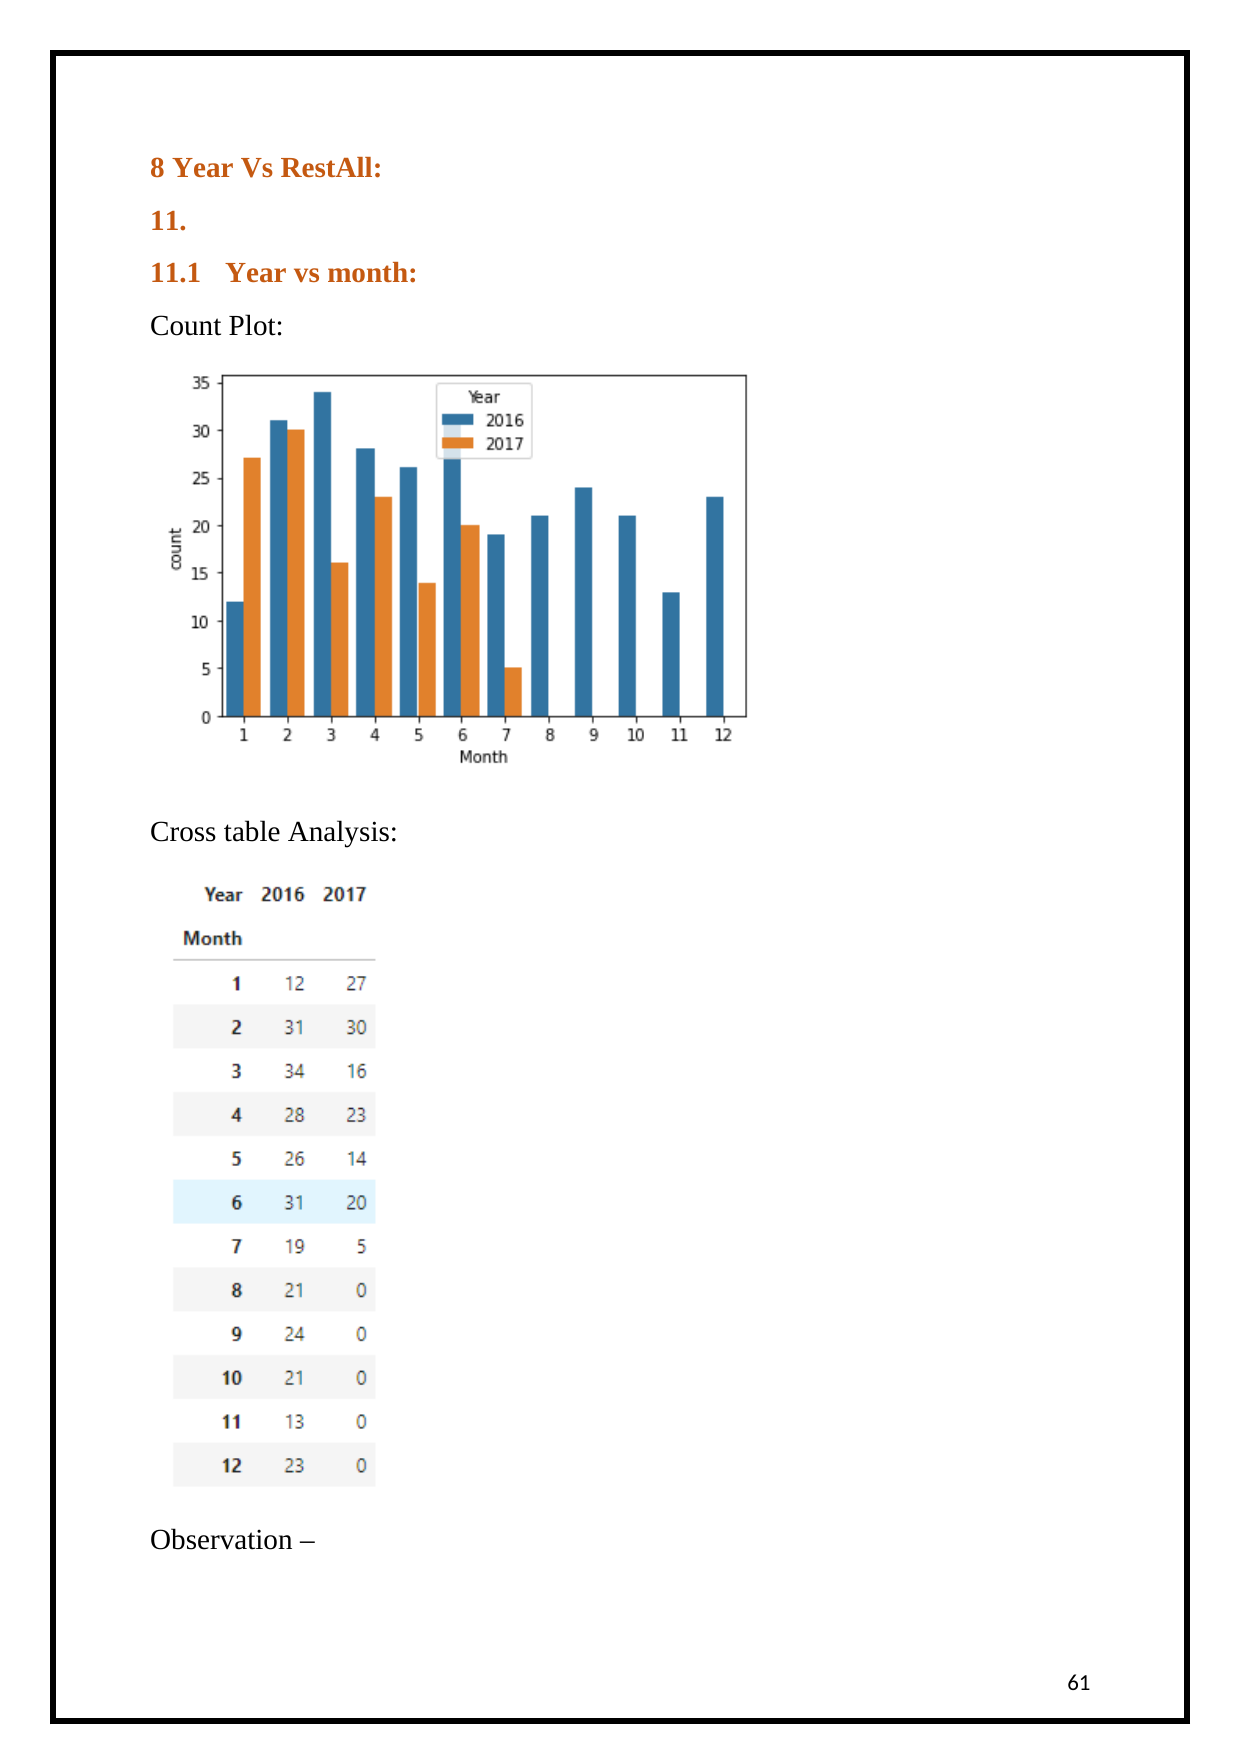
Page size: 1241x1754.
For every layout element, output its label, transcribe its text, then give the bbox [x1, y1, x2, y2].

list Year vs month: [150, 256, 1090, 289]
picture [150, 361, 805, 796]
text 8 Year Vs RestAll: [150, 150, 1090, 183]
text Cross table Analysis: [150, 814, 1090, 848]
text Count Plot: [150, 308, 1090, 342]
text Observation – [150, 1522, 1090, 1556]
picture [150, 867, 429, 1504]
